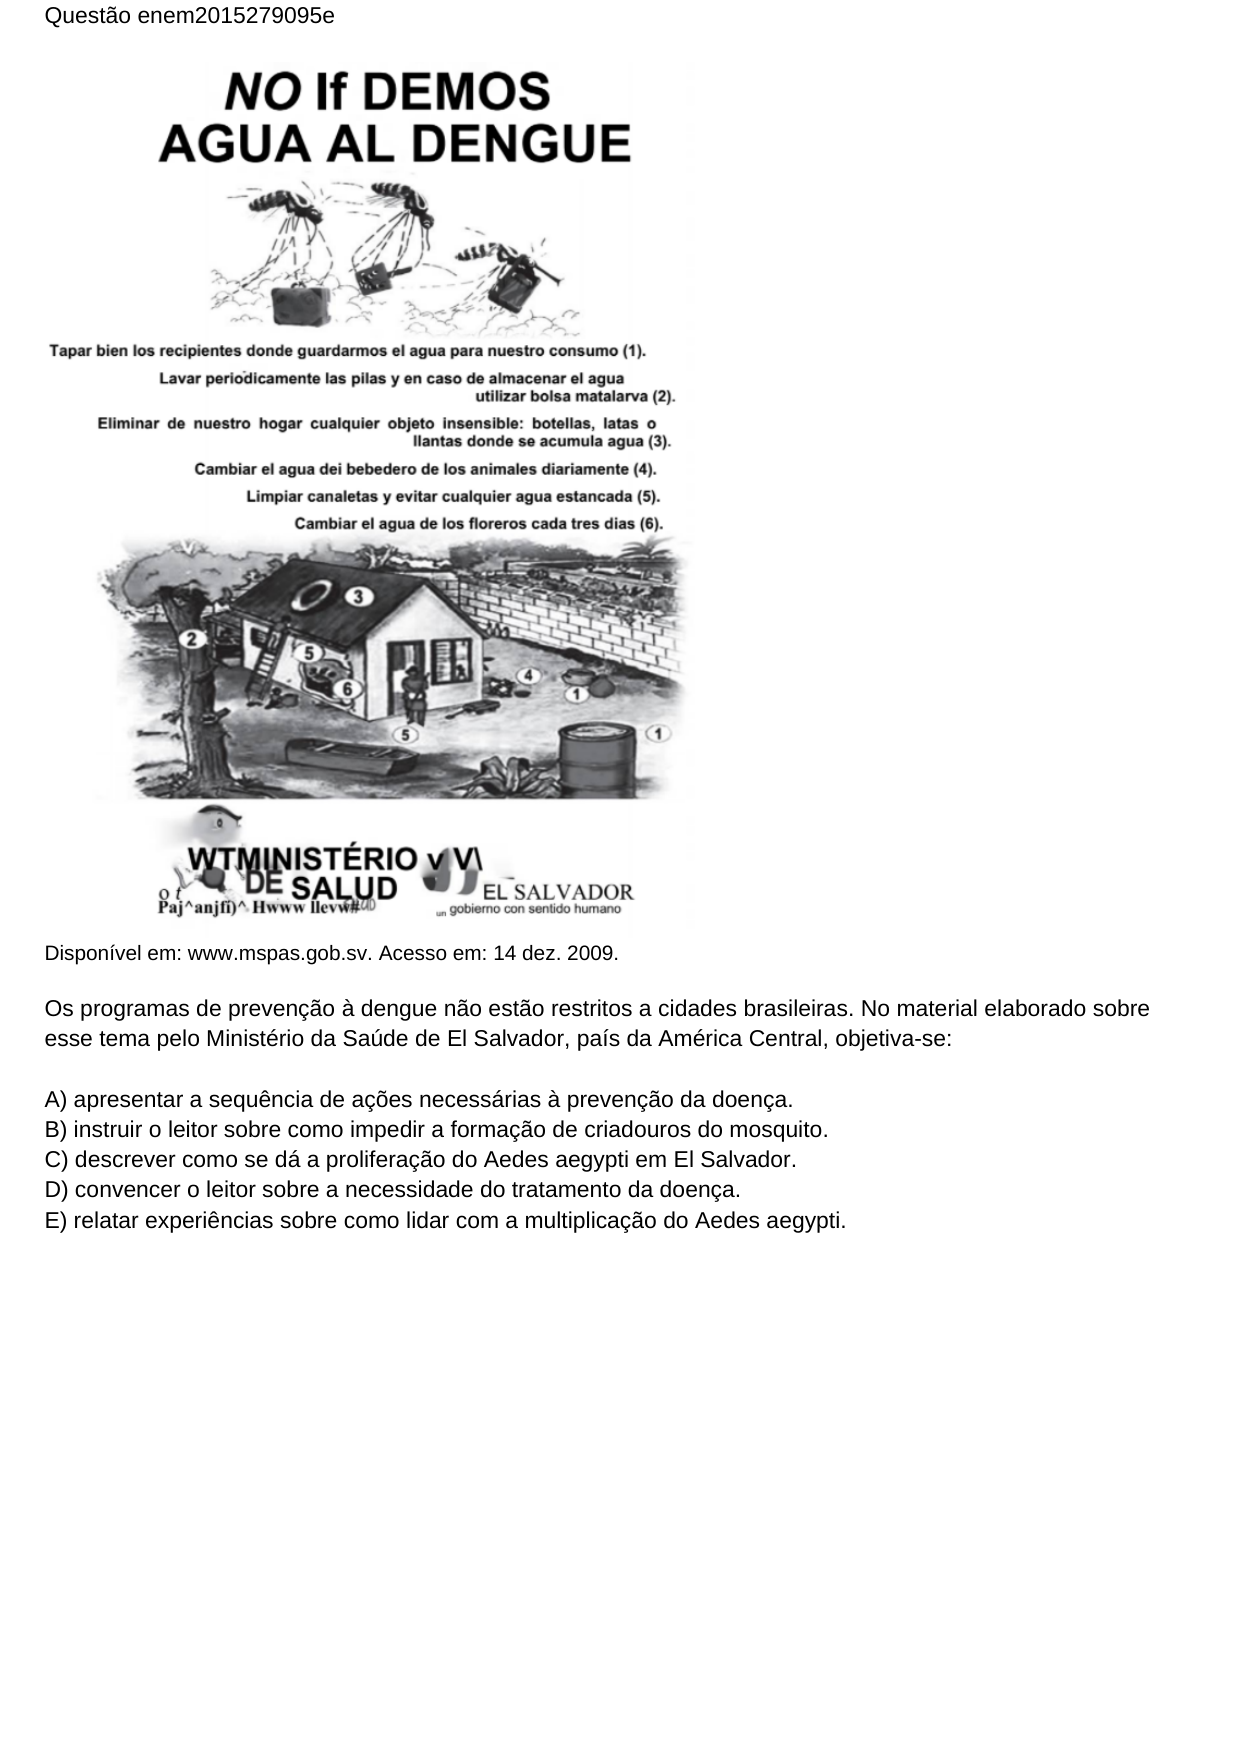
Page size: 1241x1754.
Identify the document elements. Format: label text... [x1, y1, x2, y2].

text D) convencer o leitor sobre a necessidade do tratamento da doença. [44, 1176, 1151, 1203]
text Questão enem2015279095e [44, 2, 1151, 28]
text C) descrever como se dá a proliferação do Aedes aegypti em El Salvador. [44, 1146, 1151, 1173]
text A) apresentar a sequência de ações necessárias à prevenção da doença. [44, 1086, 1151, 1112]
text Os programas de prevenção à dengue não estão restritos a cidades brasileiras. No material elaborado sobre esse tema pelo Ministério da Saúde de El Salvador, país da América Central, objetiva-se: [44, 995, 1151, 1052]
picture [44, 62, 726, 938]
text E) relatar experiências sobre como lidar com a multiplicação do Aedes aegypti. [44, 1207, 1151, 1233]
text B) instruir o leitor sobre como impedir a formação de criadouros do mosquito. [44, 1116, 1151, 1142]
text Disponível em: www.mspas.gob.sv. Acesso em: 14 dez. 2009. [44, 941, 1151, 965]
